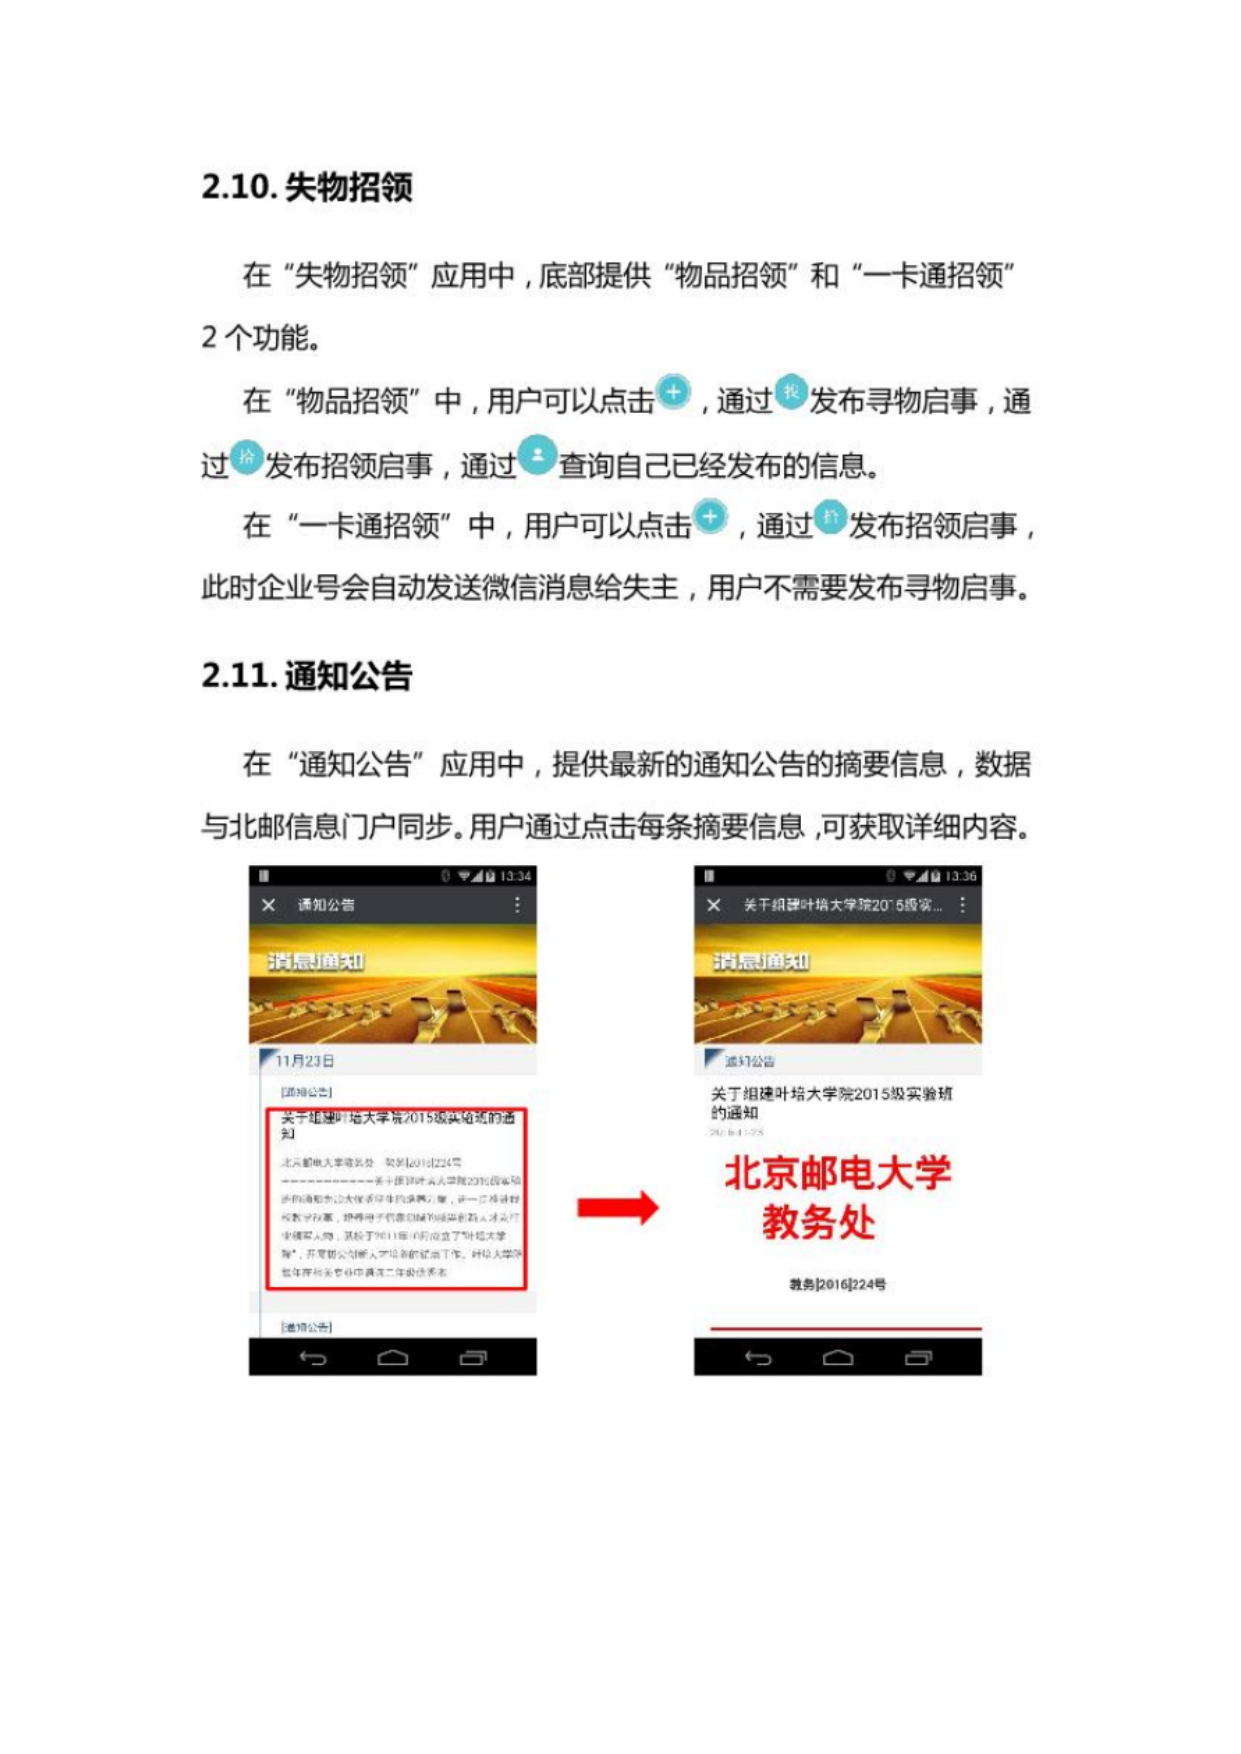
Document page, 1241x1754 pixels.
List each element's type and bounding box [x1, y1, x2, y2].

picture [187, 162, 1053, 1400]
